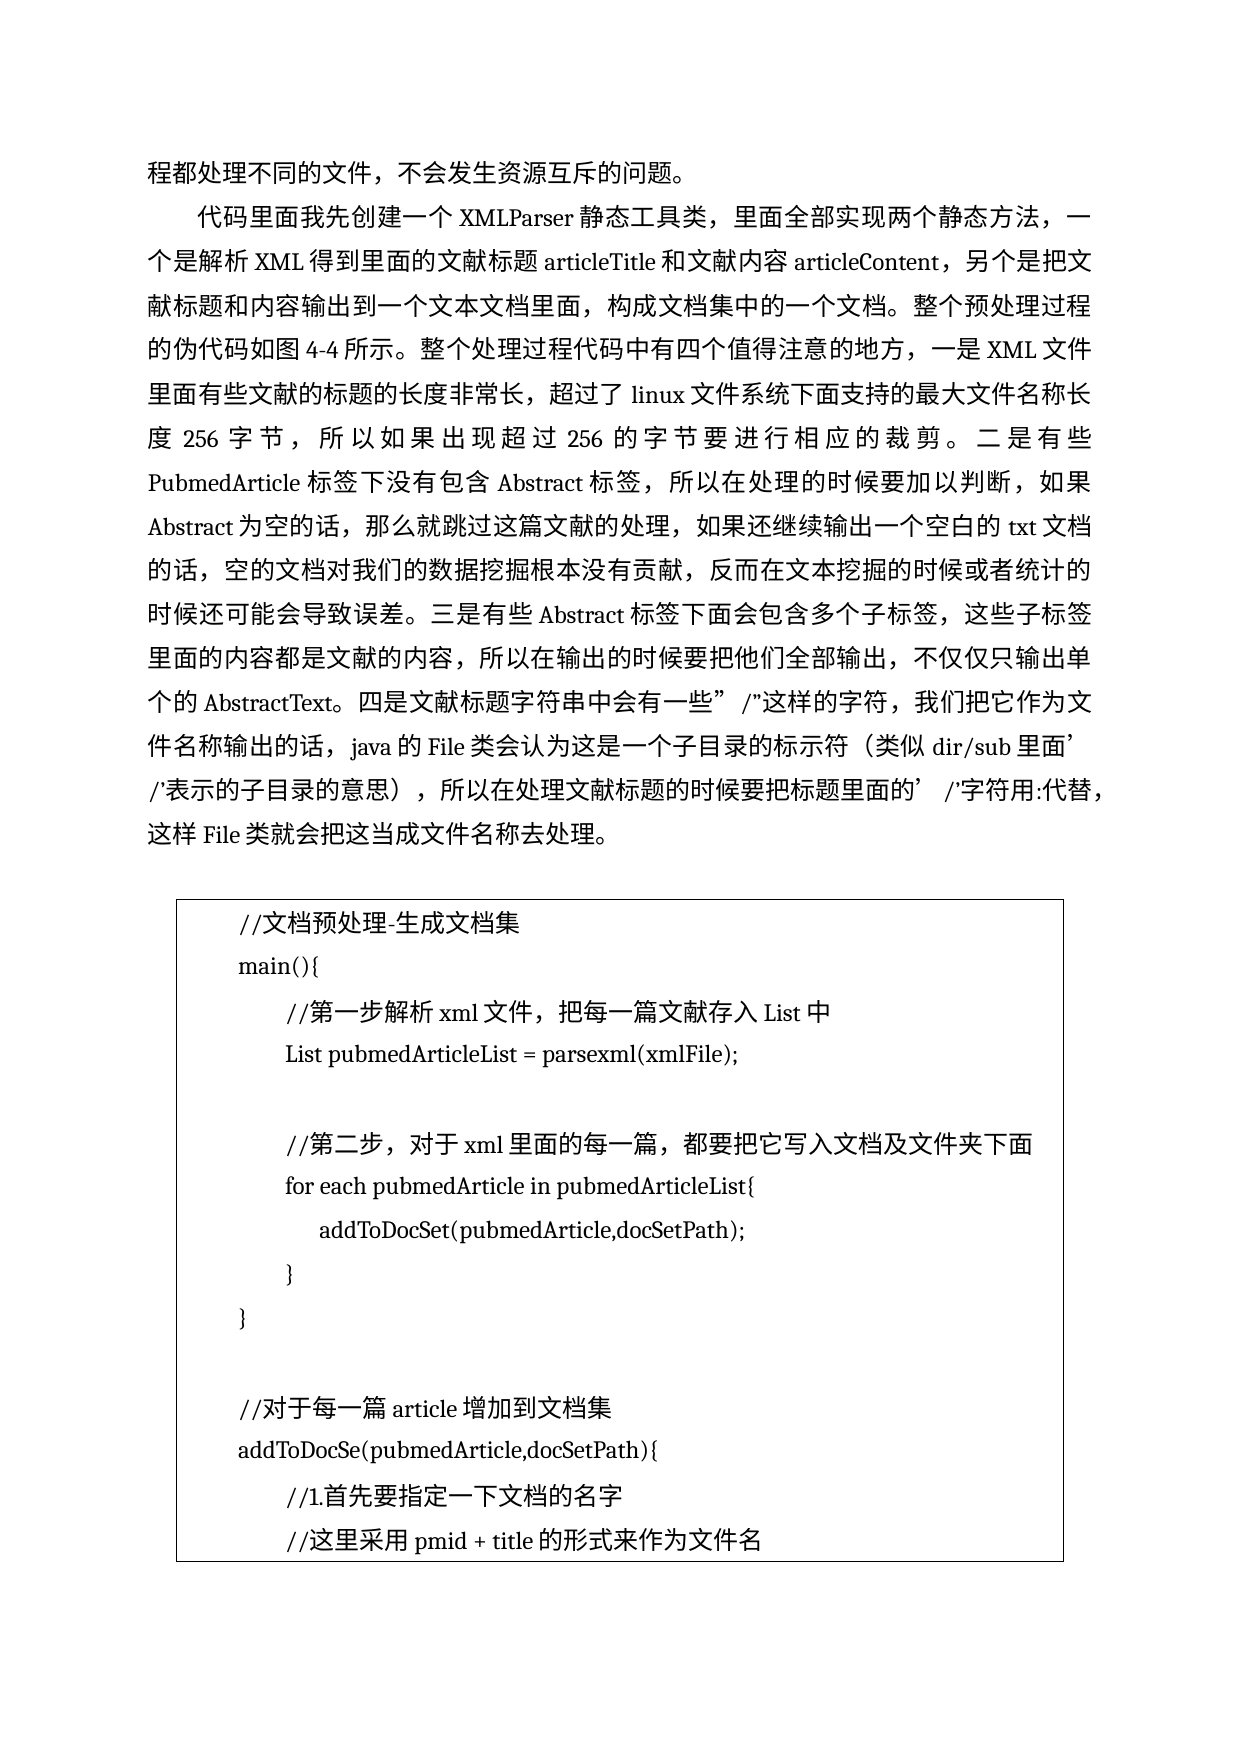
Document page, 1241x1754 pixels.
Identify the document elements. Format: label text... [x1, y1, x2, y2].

text 代码里面我先创建一个XMLParser静态工具类，里面全部实现两个静态方法，一个是解析XML得到里面的文献标题articleTitle和文献内容articleContent，另个是把文献标题和内容输出到一个文本文档里面，构成文档集中的一个文档。整个预处理过程的伪代码如图4-4所示。整个处理过程代码中有四个值得注意的地方，一是XML文件里面有些文献的标题的长度非常长，超过了linux文件系统下面支持的最大文件名称长度256字节，所以如果出现超过256的字节要进行相应的裁剪。二是有些PubmedArticle标签下没有包含Abstract标签，所以在处理的时候要加以判断，如果Abstract为空的话，那么就跳过这篇文献的处理，如果还继续输出一个空白的txt文档的话，空的文档对我们的数据挖掘根本没有贡献，反而在文本挖掘的时候或者统计的时候还可能会导致误差。三是有些Abstract标签下面会包含多个子标签，这些子标签里面的内容都是文献的内容，所以在输出的时候要把他们全部输出，不仅仅只输出单个的AbstractText。四是文献标题字符串中会有一些”/”这样的字符，我们把它作为文件名称输出的话，java的File类会认为这是一个子目录的标示符（类似dir/sub里面’/’表示的子目录的意思），所以在处理文献标题的时候要把标题里面的’/’字符用:代替，这样File类就会把这当成文件名称去处理。 [148, 194, 1092, 855]
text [148, 150, 1092, 194]
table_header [177, 900, 1063, 1561]
